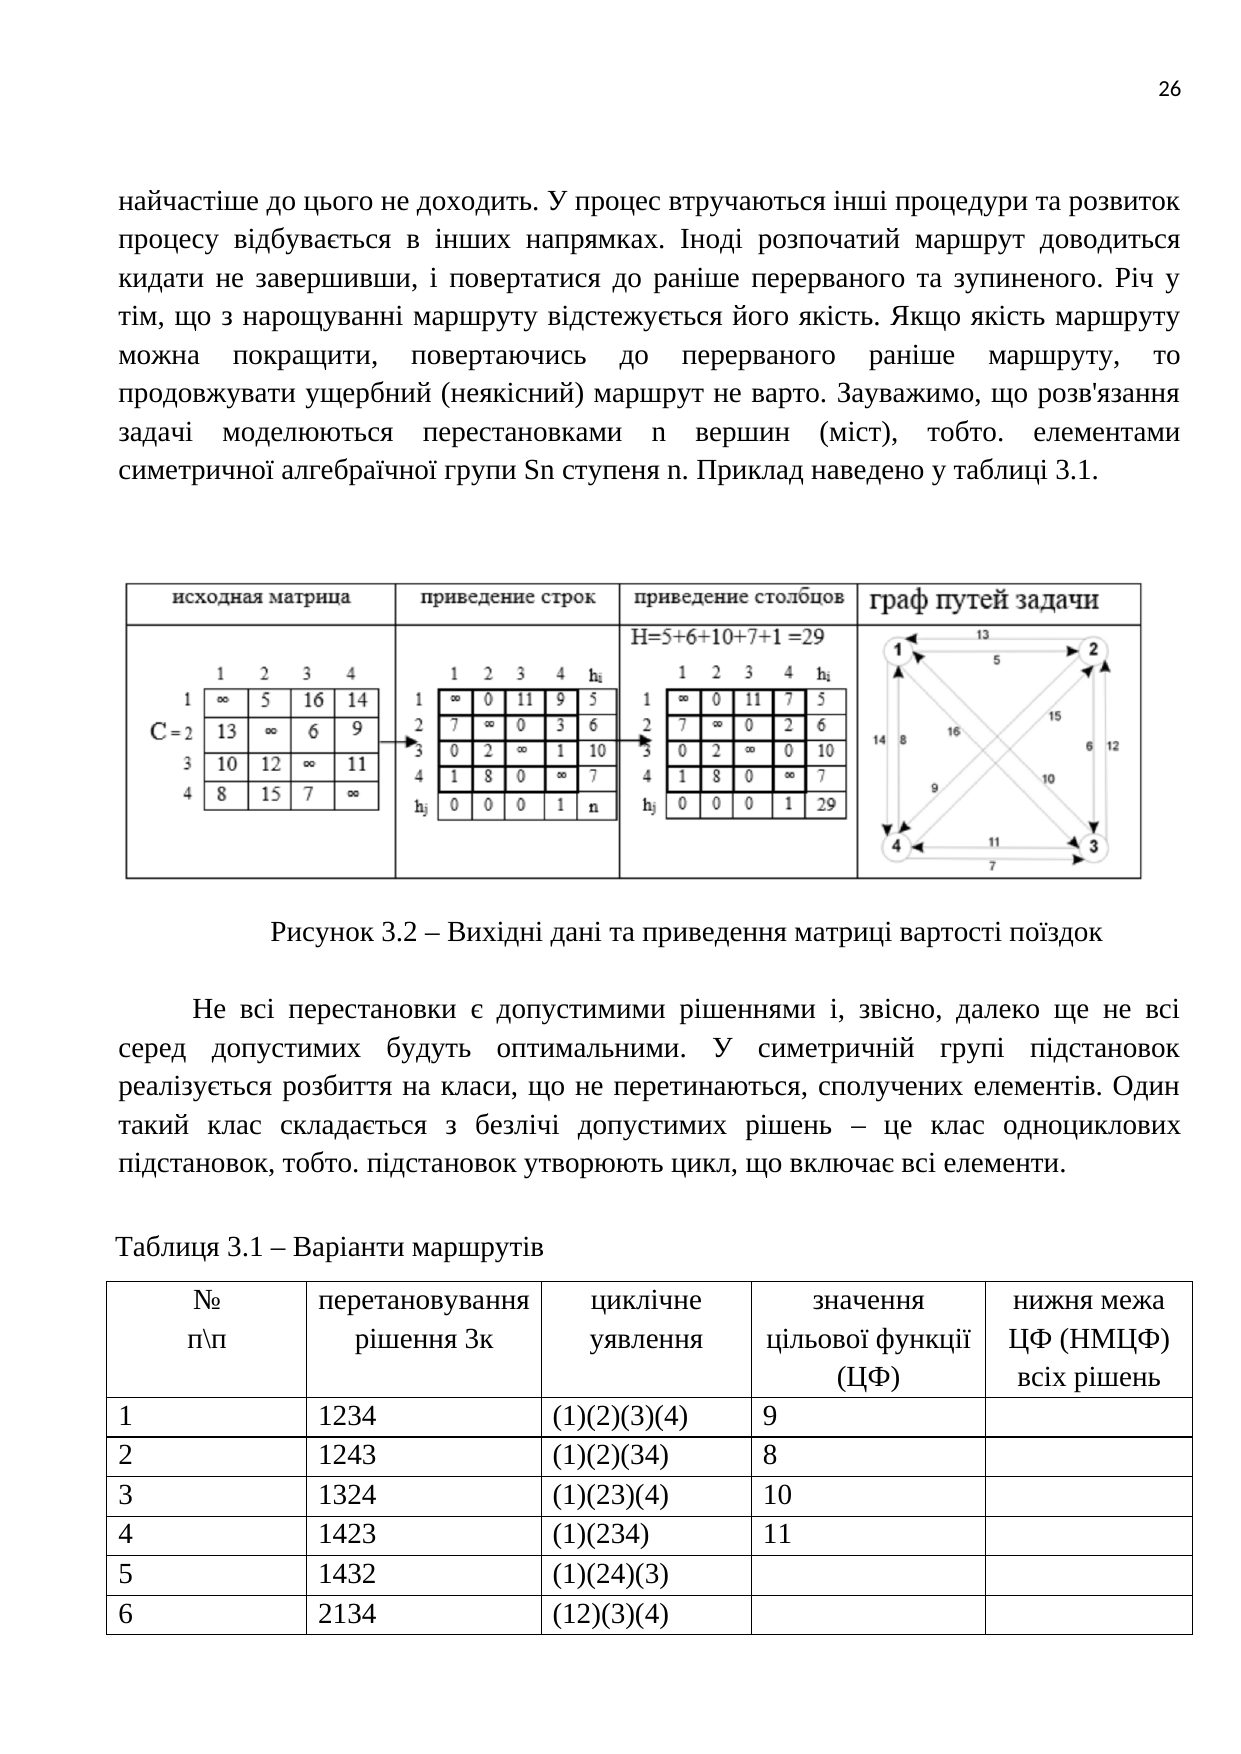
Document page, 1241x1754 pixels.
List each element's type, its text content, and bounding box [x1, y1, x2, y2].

picture [118, 568, 1163, 886]
table_cell [986, 1517, 1192, 1555]
table_cell [986, 1398, 1192, 1436]
table_cell нижня межа ЦФ (НМЦФ) всіх рішень [986, 1282, 1192, 1397]
table_cell значення цільової функції (ЦФ) [752, 1282, 985, 1397]
table_cell перетановування рішення 3к [307, 1282, 541, 1397]
table_cell 10 [752, 1477, 985, 1516]
table_cell 9 [752, 1398, 985, 1436]
table_cell 1 [107, 1398, 306, 1436]
table_cell 1324 [307, 1477, 541, 1516]
table_cell (1)(24)(3) [542, 1556, 751, 1595]
table_header Продовження таблиці 3.1 [107, 1223, 1192, 1281]
table_cell 5 [107, 1556, 306, 1595]
table_cell 8 [752, 1438, 985, 1476]
table_cell [752, 1556, 985, 1595]
table_cell (1)(23)(4) [542, 1477, 751, 1516]
text Рисунок 3.2 – Вихідні дані та приведення матриці вартості поїздок [118, 914, 1181, 948]
table_cell 1243 [307, 1438, 541, 1476]
table_cell (1)(234) [542, 1517, 751, 1555]
table_cell 1432 [307, 1556, 541, 1595]
table_cell 4 [107, 1517, 306, 1555]
table_cell № п\п [107, 1282, 306, 1397]
table_cell (1)(2)(3)(4) [542, 1398, 751, 1436]
table_cell [986, 1438, 1192, 1476]
table_cell 1234 [307, 1398, 541, 1436]
table_cell (12)(3)(4) [542, 1596, 751, 1634]
table_cell (1)(2)(34) [542, 1438, 751, 1476]
table_cell [752, 1596, 985, 1634]
table_cell 2 [107, 1438, 306, 1476]
table_cell [986, 1596, 1192, 1634]
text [118, 183, 1181, 486]
table_cell 6 [107, 1596, 306, 1634]
text Не всі перестановки є допустимими рішеннями і, звісно, далеко ще не всі серед допустимих будуть оптимальними. У симетричній групі підстановок реалізується розбиття на класи, що не перетинаються, сполучених елементів. Один такий клас складається з безлічі допустимих рішень – це клас одноциклових підстановок, тобто. підстановок утворюють цикл, що включає всі елементи. [118, 991, 1181, 1179]
table_cell циклічне уявлення [542, 1282, 751, 1397]
table_cell 3 [107, 1477, 306, 1516]
table_cell [986, 1477, 1192, 1516]
table_cell 2134 [307, 1596, 541, 1634]
table_cell 1423 [307, 1517, 541, 1555]
table_cell 11 [752, 1517, 985, 1555]
table_cell [986, 1556, 1192, 1595]
